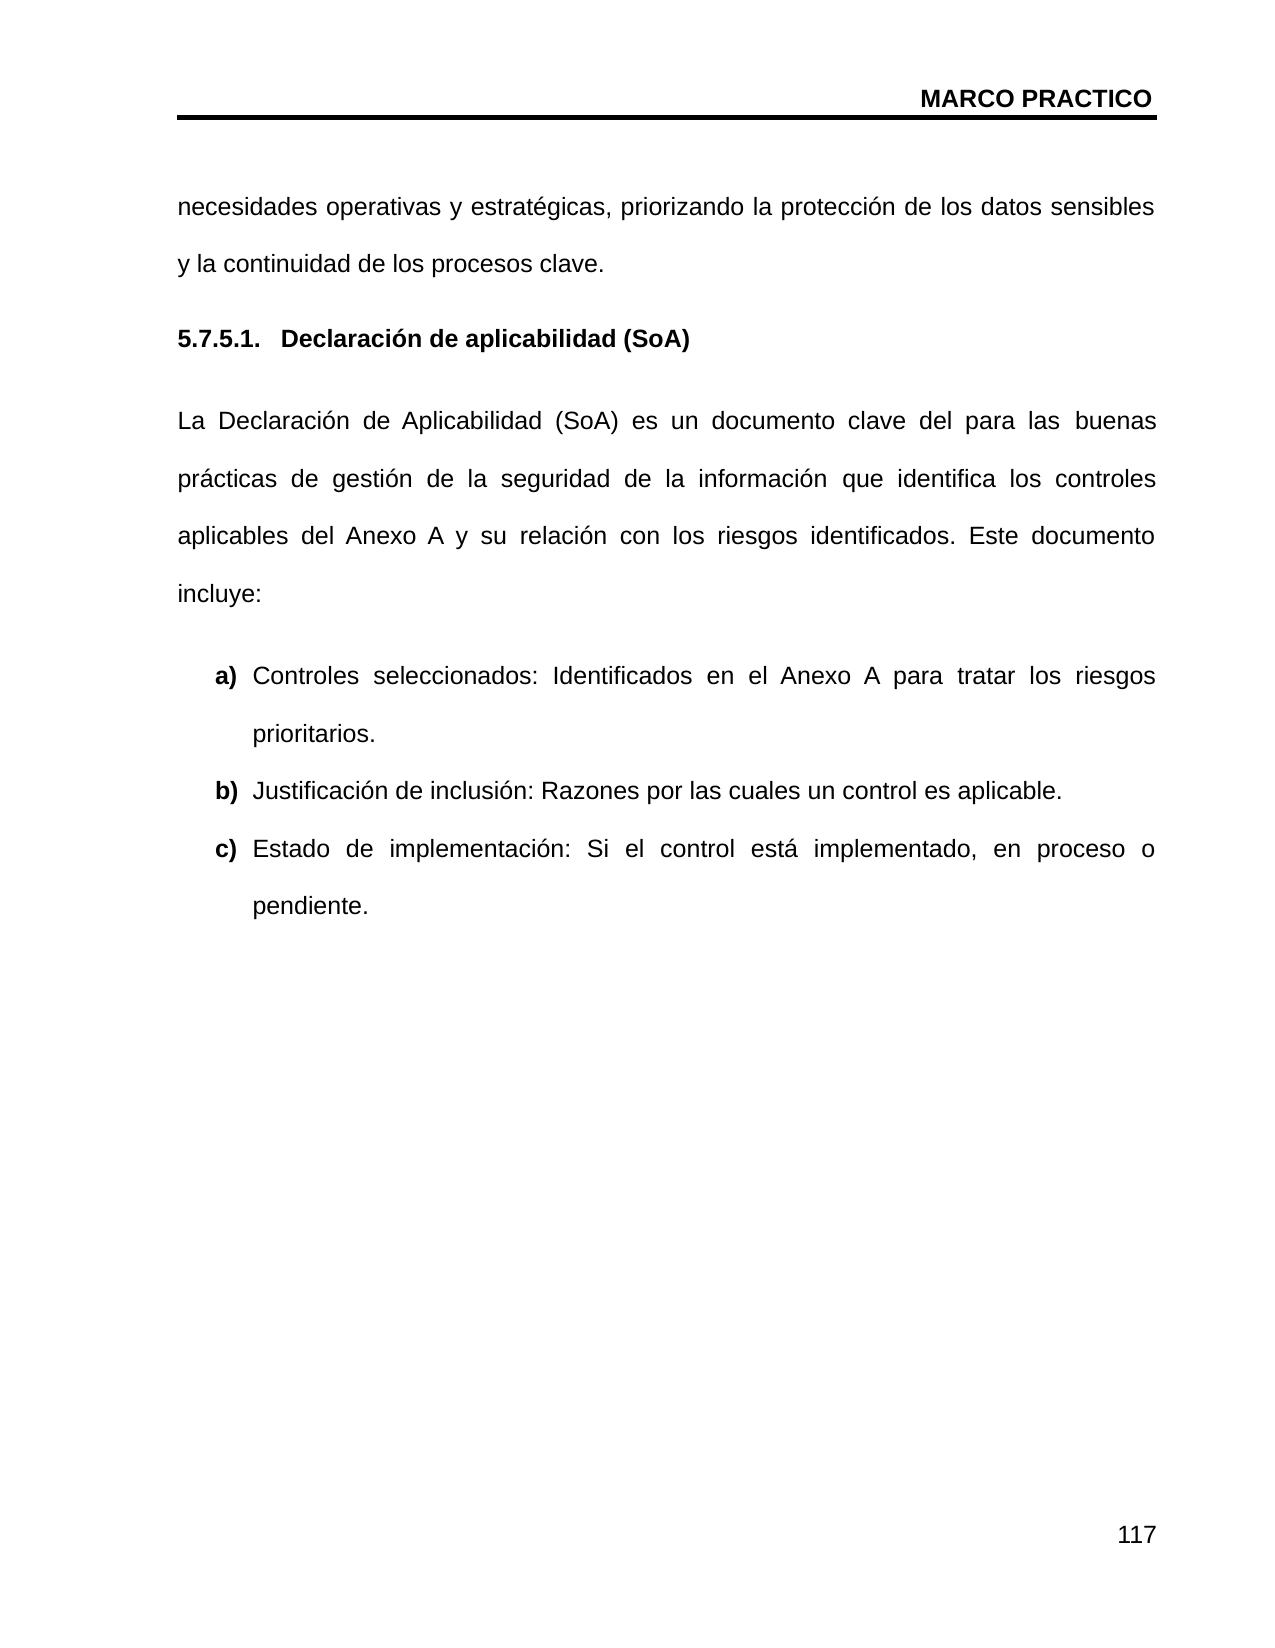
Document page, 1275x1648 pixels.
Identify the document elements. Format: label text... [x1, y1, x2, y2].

list Justificación de inclusión: Razones por las cuales un control es aplicable. [215, 776, 1157, 805]
list Estado de implementación: Si el control está implementado, en proceso o pendiente. [215, 834, 1157, 920]
subtitle Declaración de aplicabilidad (SoA) [177, 324, 1157, 352]
list Controles seleccionados: Identificados en el Anexo A para tratar los riesgos prioritarios. [215, 661, 1157, 747]
text La Declaración de Aplicabilidad (SoA) es un documento clave del para las buenas prácticas de gestión de la seguridad de la información que identifica los controles aplicables del Anexo A y su relación con los riesgos identificados. Este documento incluye: [177, 406, 1157, 607]
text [177, 192, 1157, 278]
